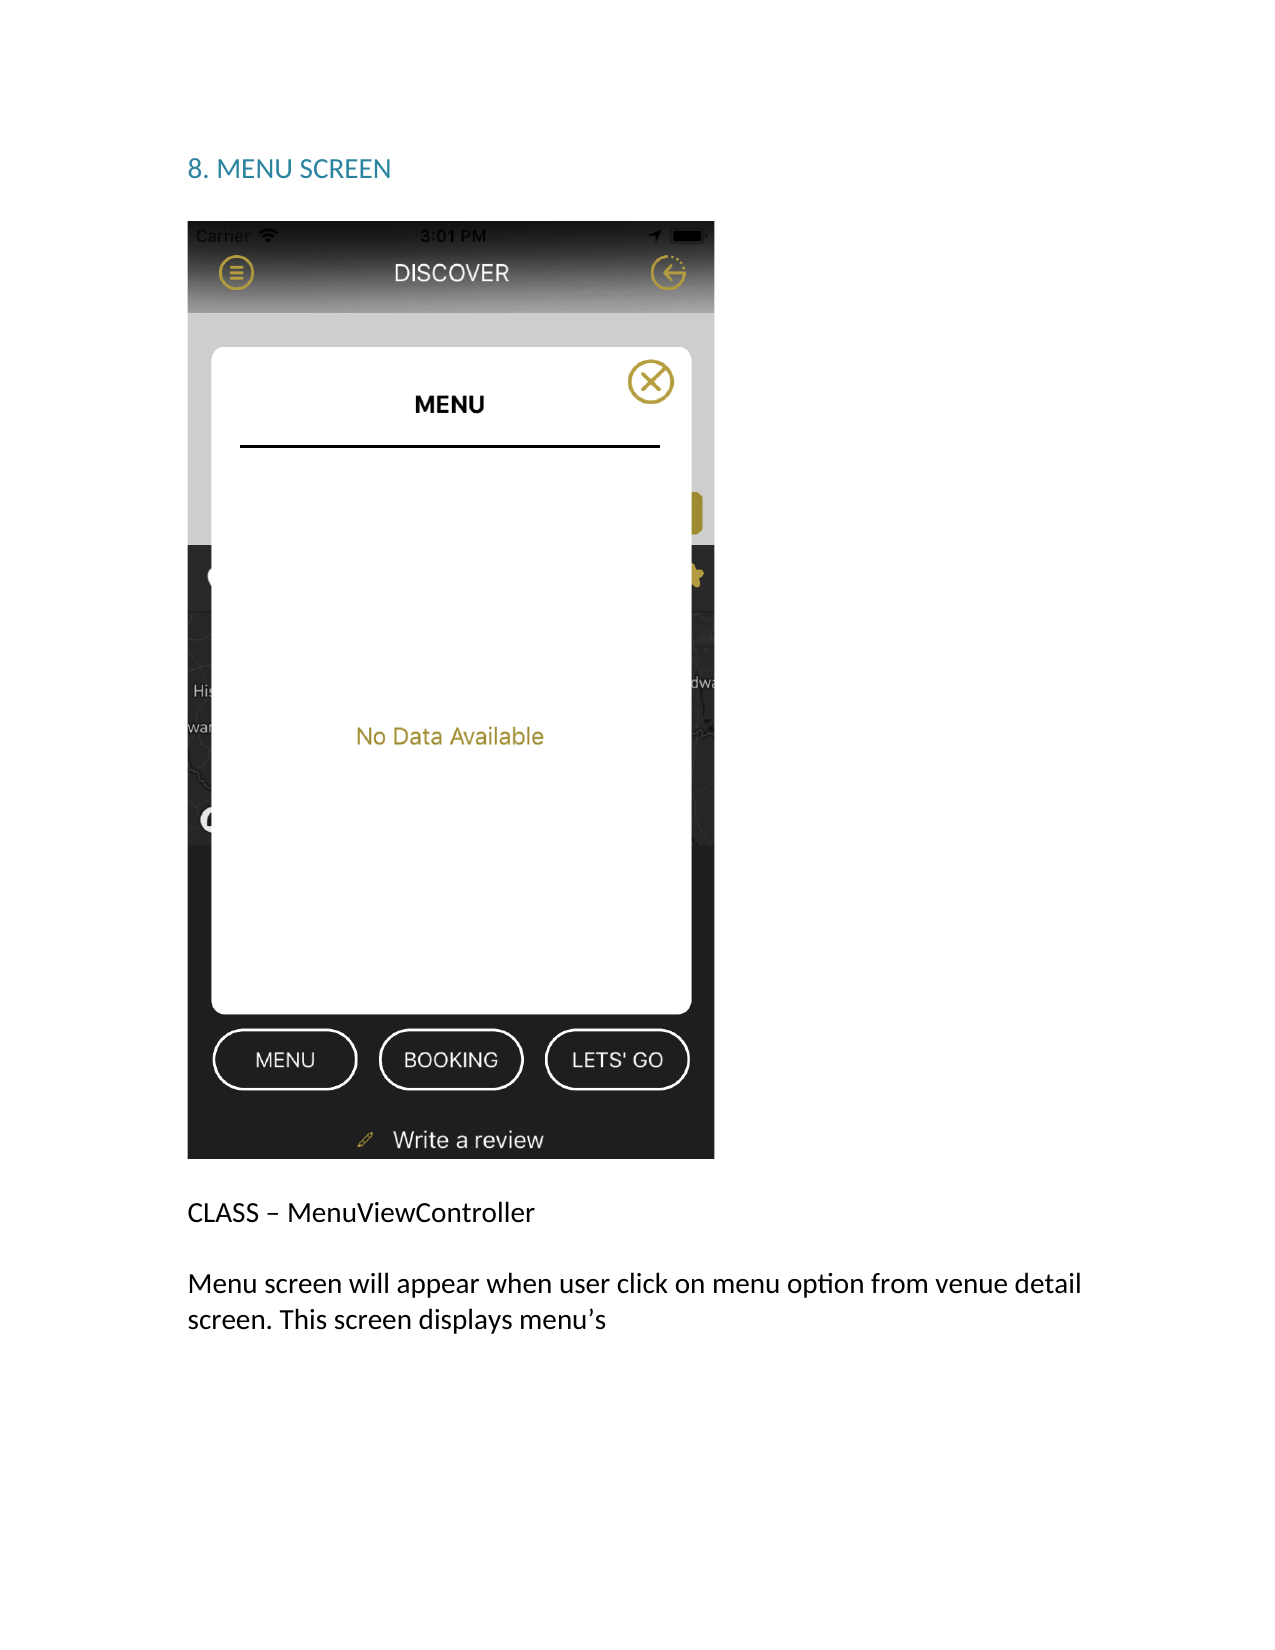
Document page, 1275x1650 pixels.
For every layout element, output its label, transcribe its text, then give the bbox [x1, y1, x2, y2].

picture [187, 221, 715, 1159]
text Menu screen will appear when user click on menu option from venue detail screen. This screen displays menu’s [187, 1266, 1087, 1337]
text 8. MENU SCREEN [187, 150, 1087, 186]
text CLASS – MenuViewController [187, 1194, 1087, 1230]
